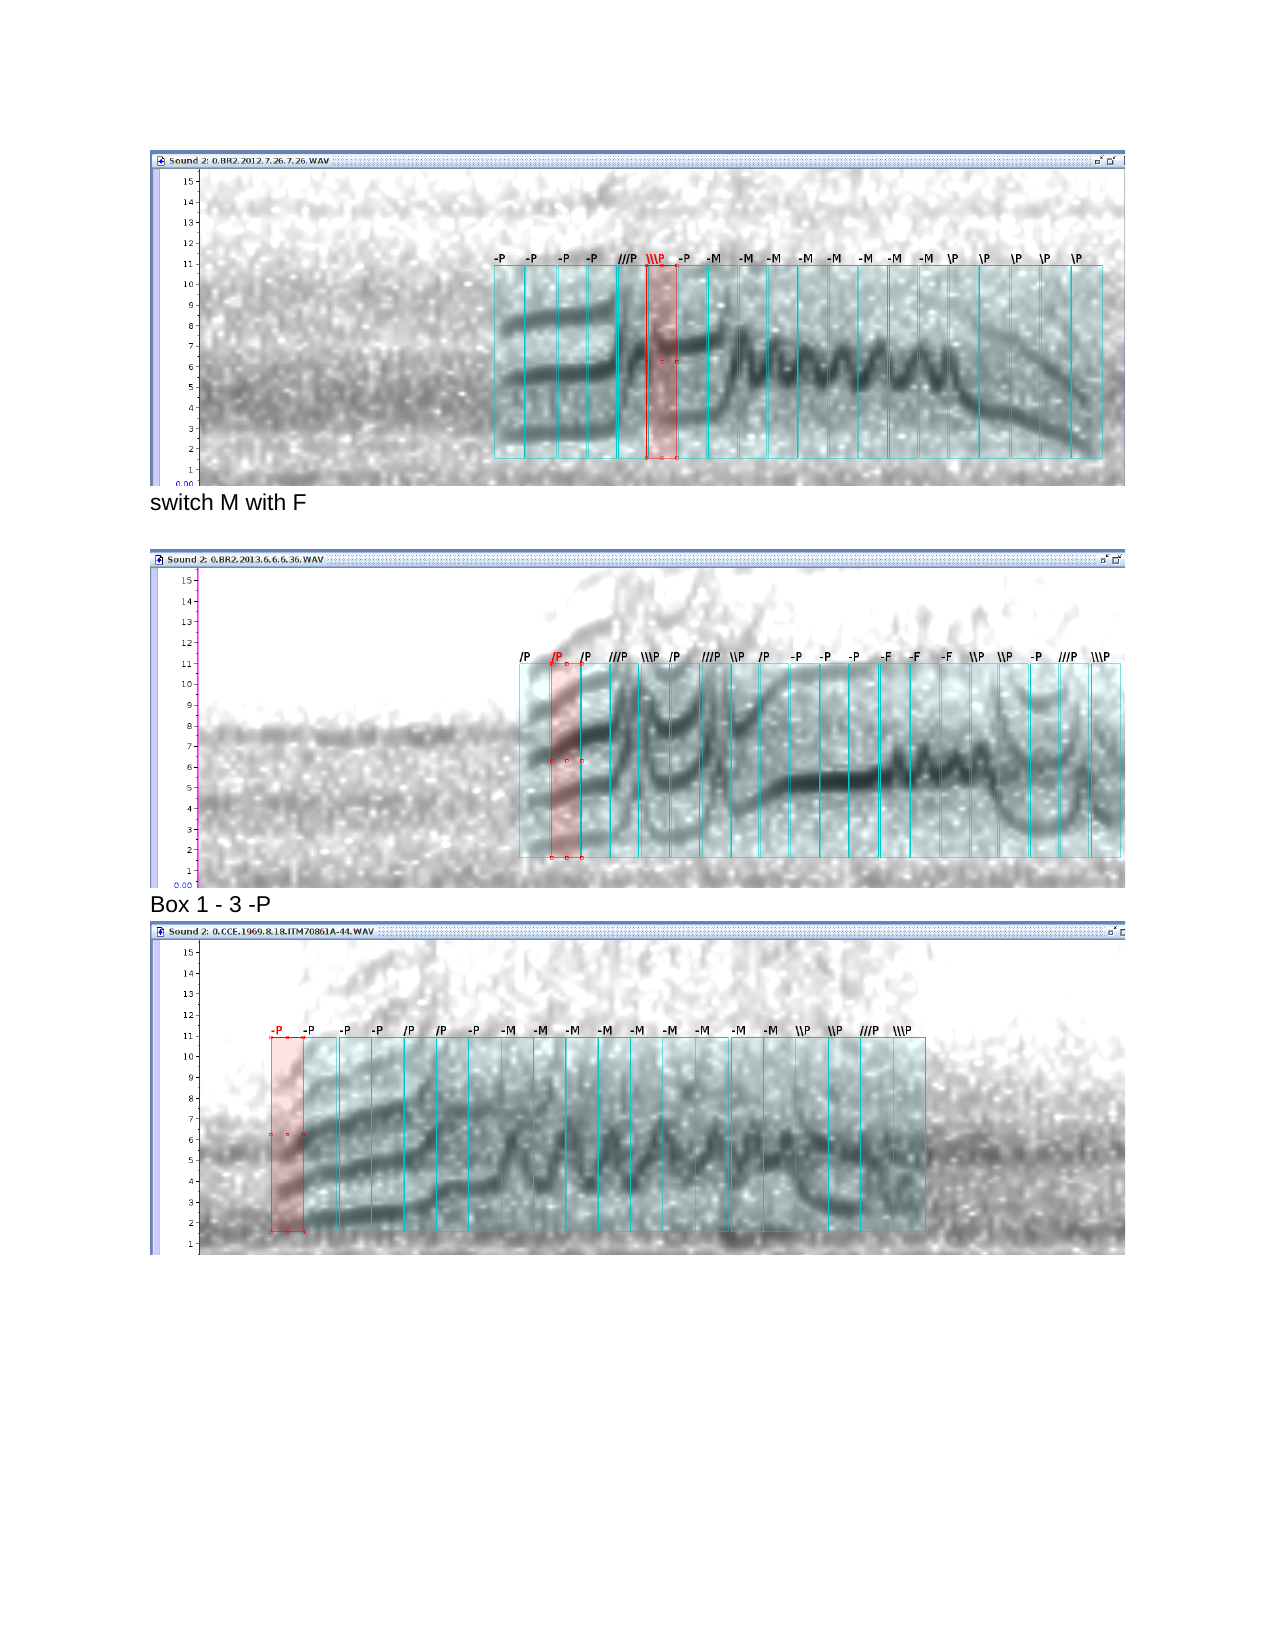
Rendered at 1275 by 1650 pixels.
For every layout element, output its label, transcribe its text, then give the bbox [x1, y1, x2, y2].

text Box 1 - 3 -P [150, 891, 1125, 917]
picture [150, 921, 1125, 1255]
picture [150, 150, 1125, 486]
text switch M with F [150, 486, 1125, 516]
picture [150, 549, 1125, 888]
